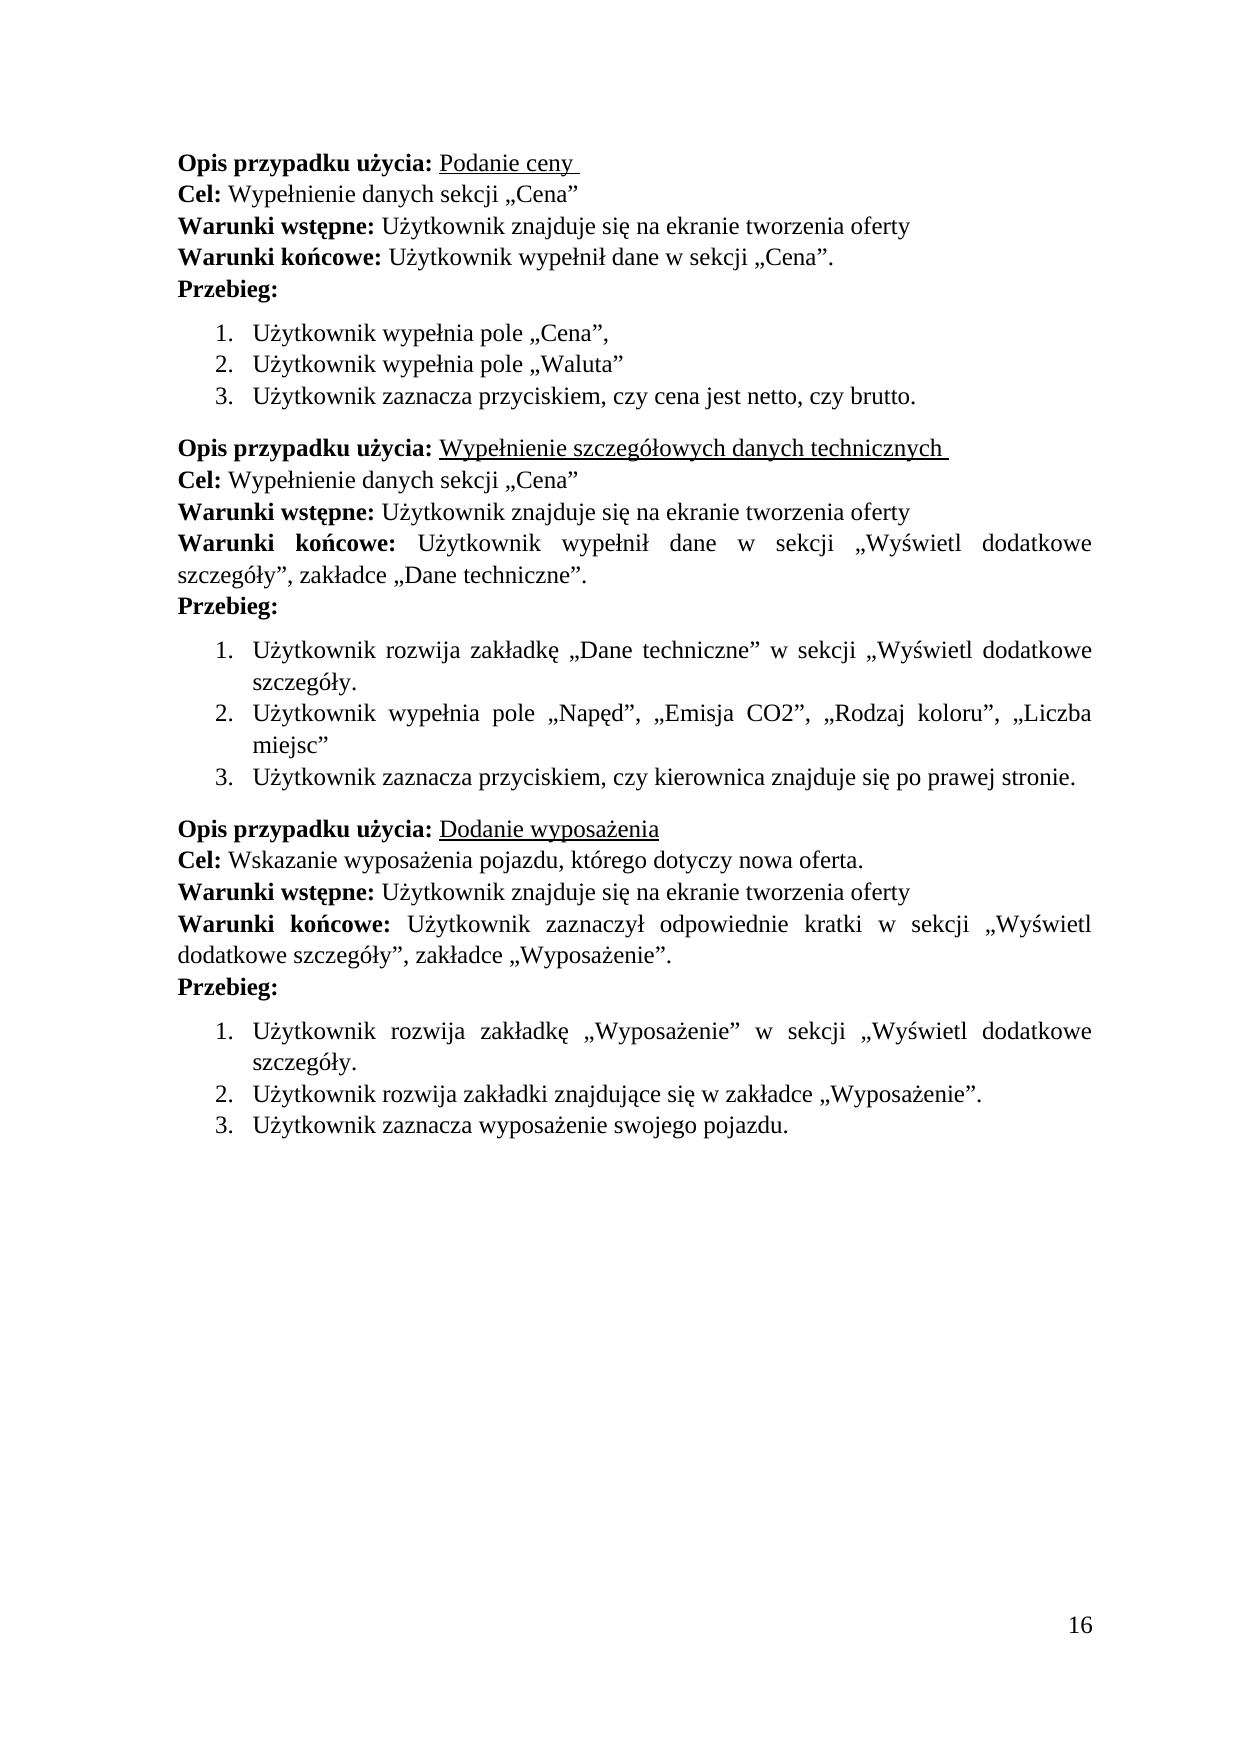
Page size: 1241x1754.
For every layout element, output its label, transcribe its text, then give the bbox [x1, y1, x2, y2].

list Użytkownik rozwija zakładki znajdujące się w zakładce „Wyposażenie”. [215, 1079, 1092, 1108]
text Warunki wstępne: Użytkownik znajduje się na ekranie tworzenia oferty [177, 211, 1092, 239]
text Przebieg: [177, 972, 1092, 1001]
text Opis przypadku użycia: Wypełnienie szczegółowych danych technicznych [177, 433, 1092, 462]
list Użytkownik wypełnia pole „Waluta” [215, 349, 1092, 378]
text Opis przypadku użycia: Dodanie wyposażenia [177, 814, 1092, 843]
text Cel: Wypełnienie danych sekcji „Cena” [177, 179, 1092, 208]
list Użytkownik wypełnia pole „Napęd”, „Emisja CO2”, „Rodzaj koloru”, „Liczba miejsc” [215, 698, 1092, 759]
text Przebieg: [177, 274, 1092, 303]
text Warunki końcowe: Użytkownik zaznaczył odpowiednie kratki w sekcji „Wyświetl dodatkowe szczegóły”, zakładce „Wyposażenie”. [177, 909, 1092, 969]
text Warunki końcowe: Użytkownik wypełnił dane w sekcji „Cena”. [177, 242, 1092, 271]
text Cel: Wypełnienie danych sekcji „Cena” [177, 465, 1092, 494]
text Warunki końcowe: Użytkownik wypełnił dane w sekcji „Wyświetl dodatkowe szczegóły”, zakładce „Dane techniczne”. [177, 528, 1092, 588]
text Cel: Wskazanie wyposażenia pojazdu, którego dotyczy nowa oferta. [177, 846, 1092, 874]
list Użytkownik rozwija zakładkę „Dane techniczne” w sekcji „Wyświetl dodatkowe szczegóły. [215, 635, 1092, 696]
list Użytkownik zaznacza przyciskiem, czy cena jest netto, czy brutto. [215, 381, 1092, 410]
text Warunki wstępne: Użytkownik znajduje się na ekranie tworzenia oferty [177, 497, 1092, 525]
list Użytkownik wypełnia pole „Cena”, [215, 318, 1092, 347]
text Przebieg: [177, 591, 1092, 620]
list Użytkownik zaznacza przyciskiem, czy kierownica znajduje się po prawej stronie. [215, 762, 1092, 790]
list Użytkownik rozwija zakładkę „Wyposażenie” w sekcji „Wyświetl dodatkowe szczegóły. [215, 1016, 1092, 1076]
text Warunki wstępne: Użytkownik znajduje się na ekranie tworzenia oferty [177, 877, 1092, 906]
text Opis przypadku użycia: Podanie ceny [177, 148, 1092, 176]
list Użytkownik zaznacza wyposażenie swojego pojazdu. [215, 1111, 1092, 1139]
